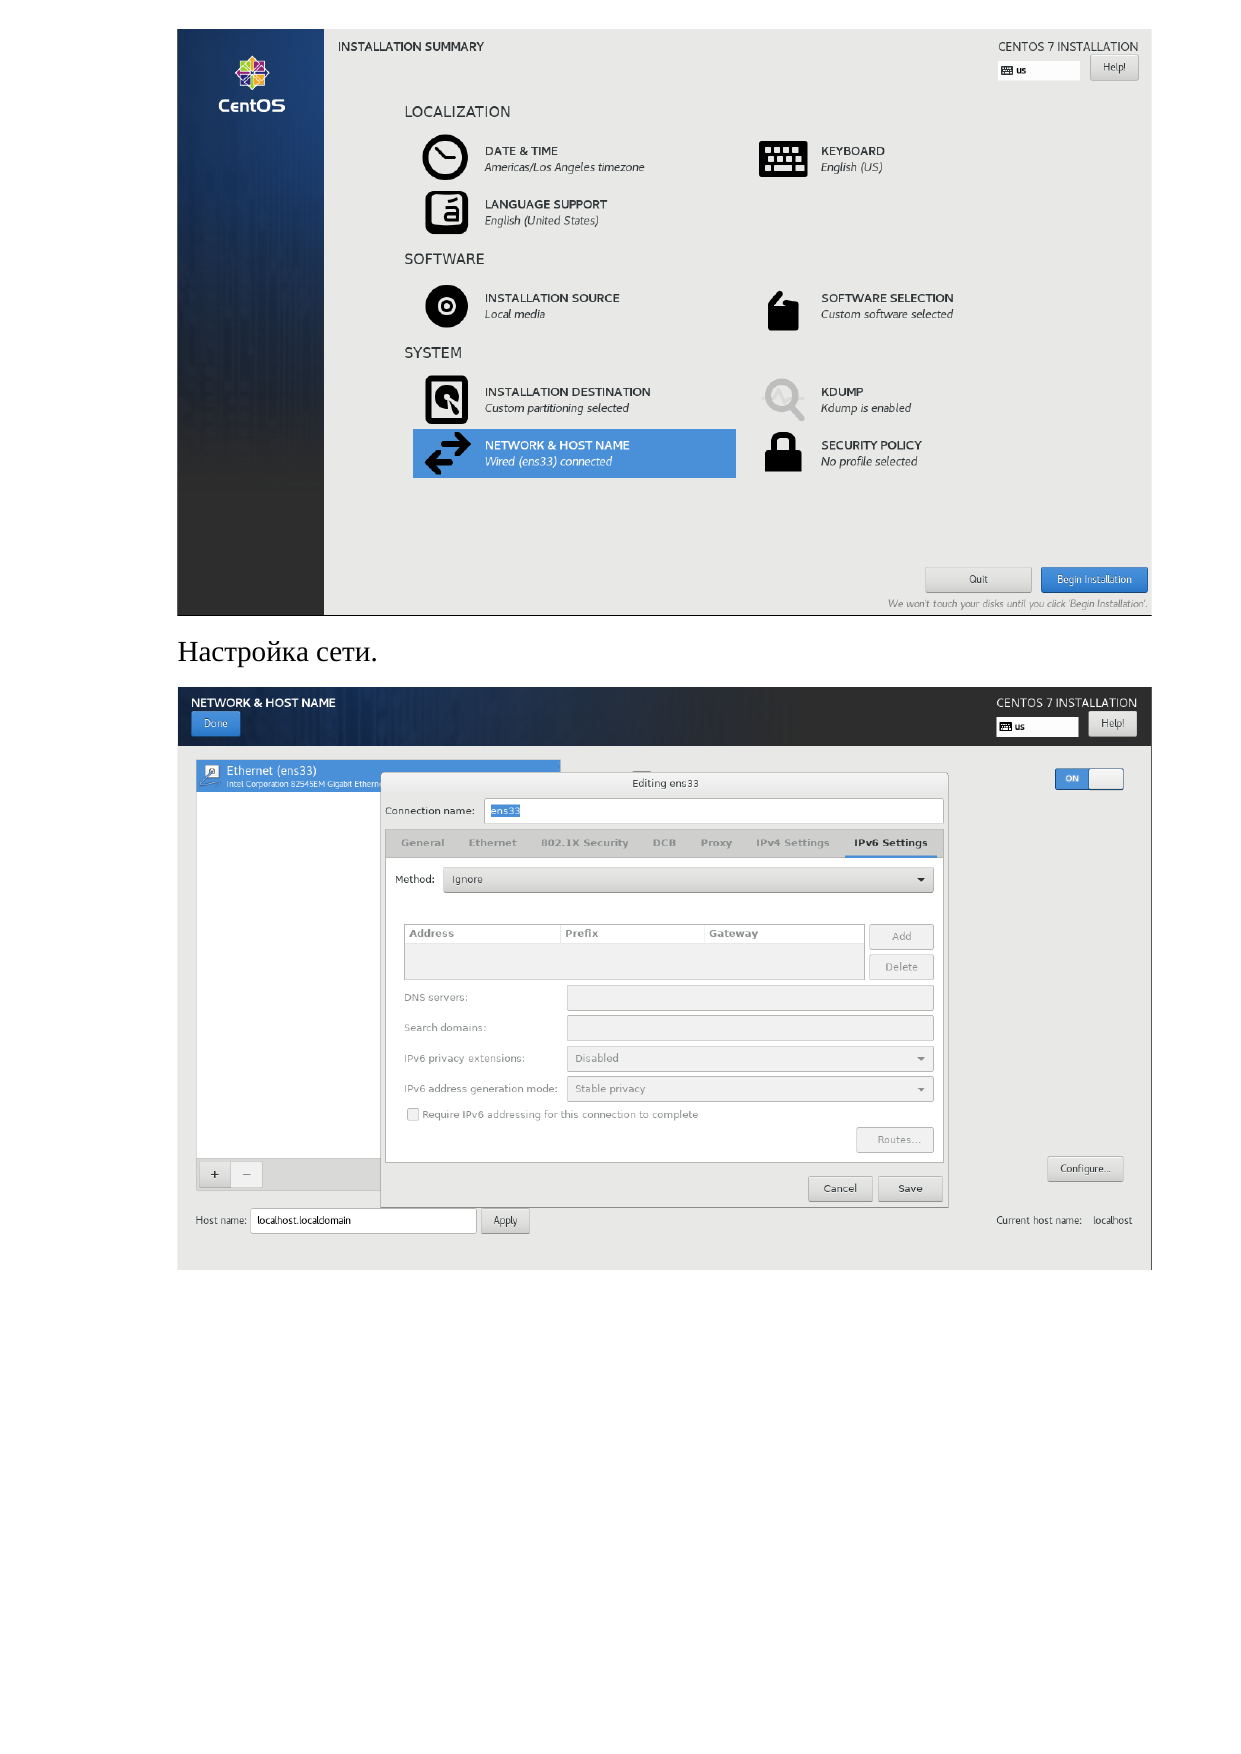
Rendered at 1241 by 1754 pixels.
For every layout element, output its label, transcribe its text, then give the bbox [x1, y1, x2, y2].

picture [177, 687, 1152, 1270]
text Настройка сети. [177, 634, 1152, 668]
picture [177, 29, 1152, 616]
